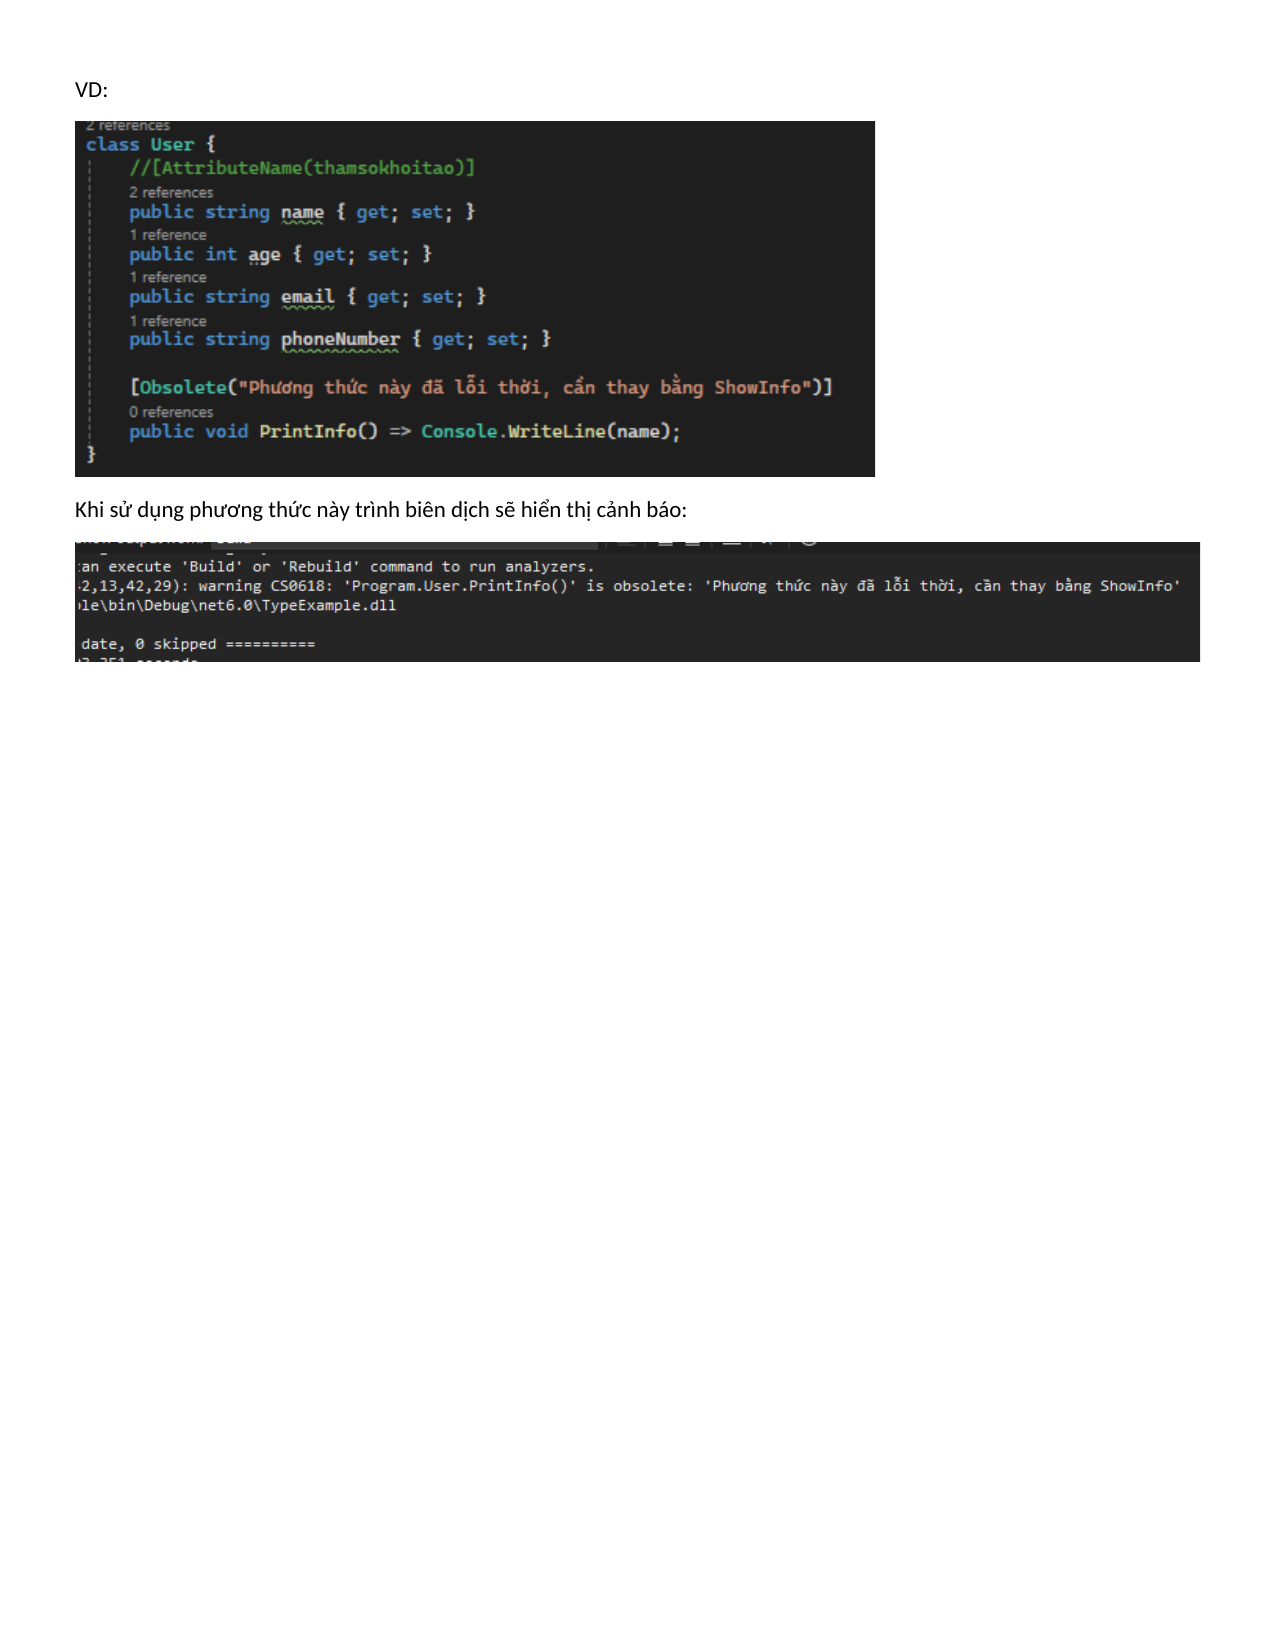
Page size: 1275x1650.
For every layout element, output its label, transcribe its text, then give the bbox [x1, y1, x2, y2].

text VD: [75, 75, 1200, 103]
picture [75, 121, 876, 477]
picture [75, 542, 1200, 662]
text Khi sử dụng phương thức này trình biên dịch sẽ hiển thị cảnh báo: [75, 496, 1200, 523]
